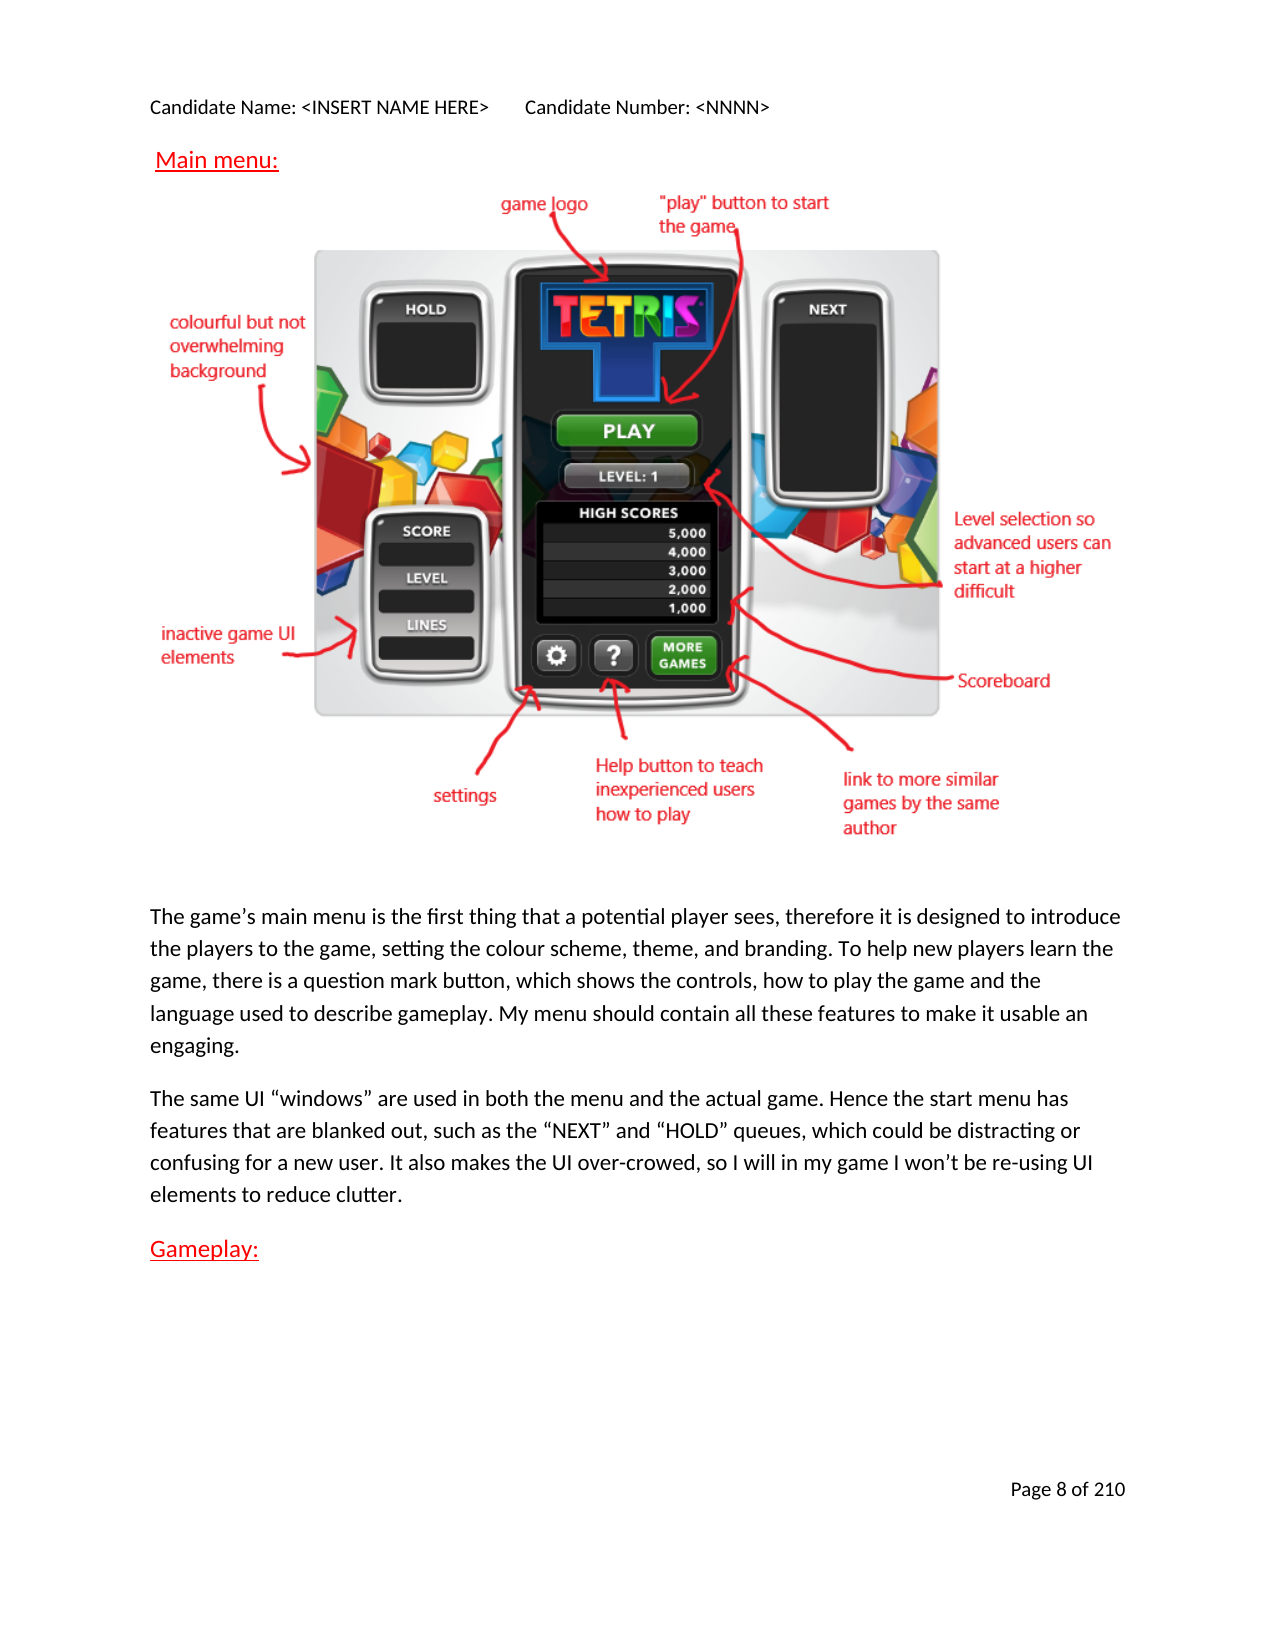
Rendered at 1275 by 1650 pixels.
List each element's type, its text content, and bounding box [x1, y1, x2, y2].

picture [150, 178, 1125, 878]
text Gameplay: [150, 1233, 1125, 1264]
text The same UI “windows” are used in both the menu and the actual game. Hence the start menu has features that are blanked out, such as the “NEXT” and “HOLD” queues, which could be distracting or confusing for a new user. It also makes the UI over-crowed, so I will in my game I won’t be re-using UI elements to reduce clutter. [150, 1084, 1125, 1208]
text Main menu: [150, 144, 1125, 178]
text The game’s main menu is the first thing that a potential player sees, therefore it is designed to introduce the players to the game, setting the colour scheme, theme, and branding. To help new players learn the game, there is a question mark button, which shows the controls, how to play the game and the language used to describe gameplay. My menu should contain all these features to make it usable an engaging. [150, 902, 1125, 1059]
